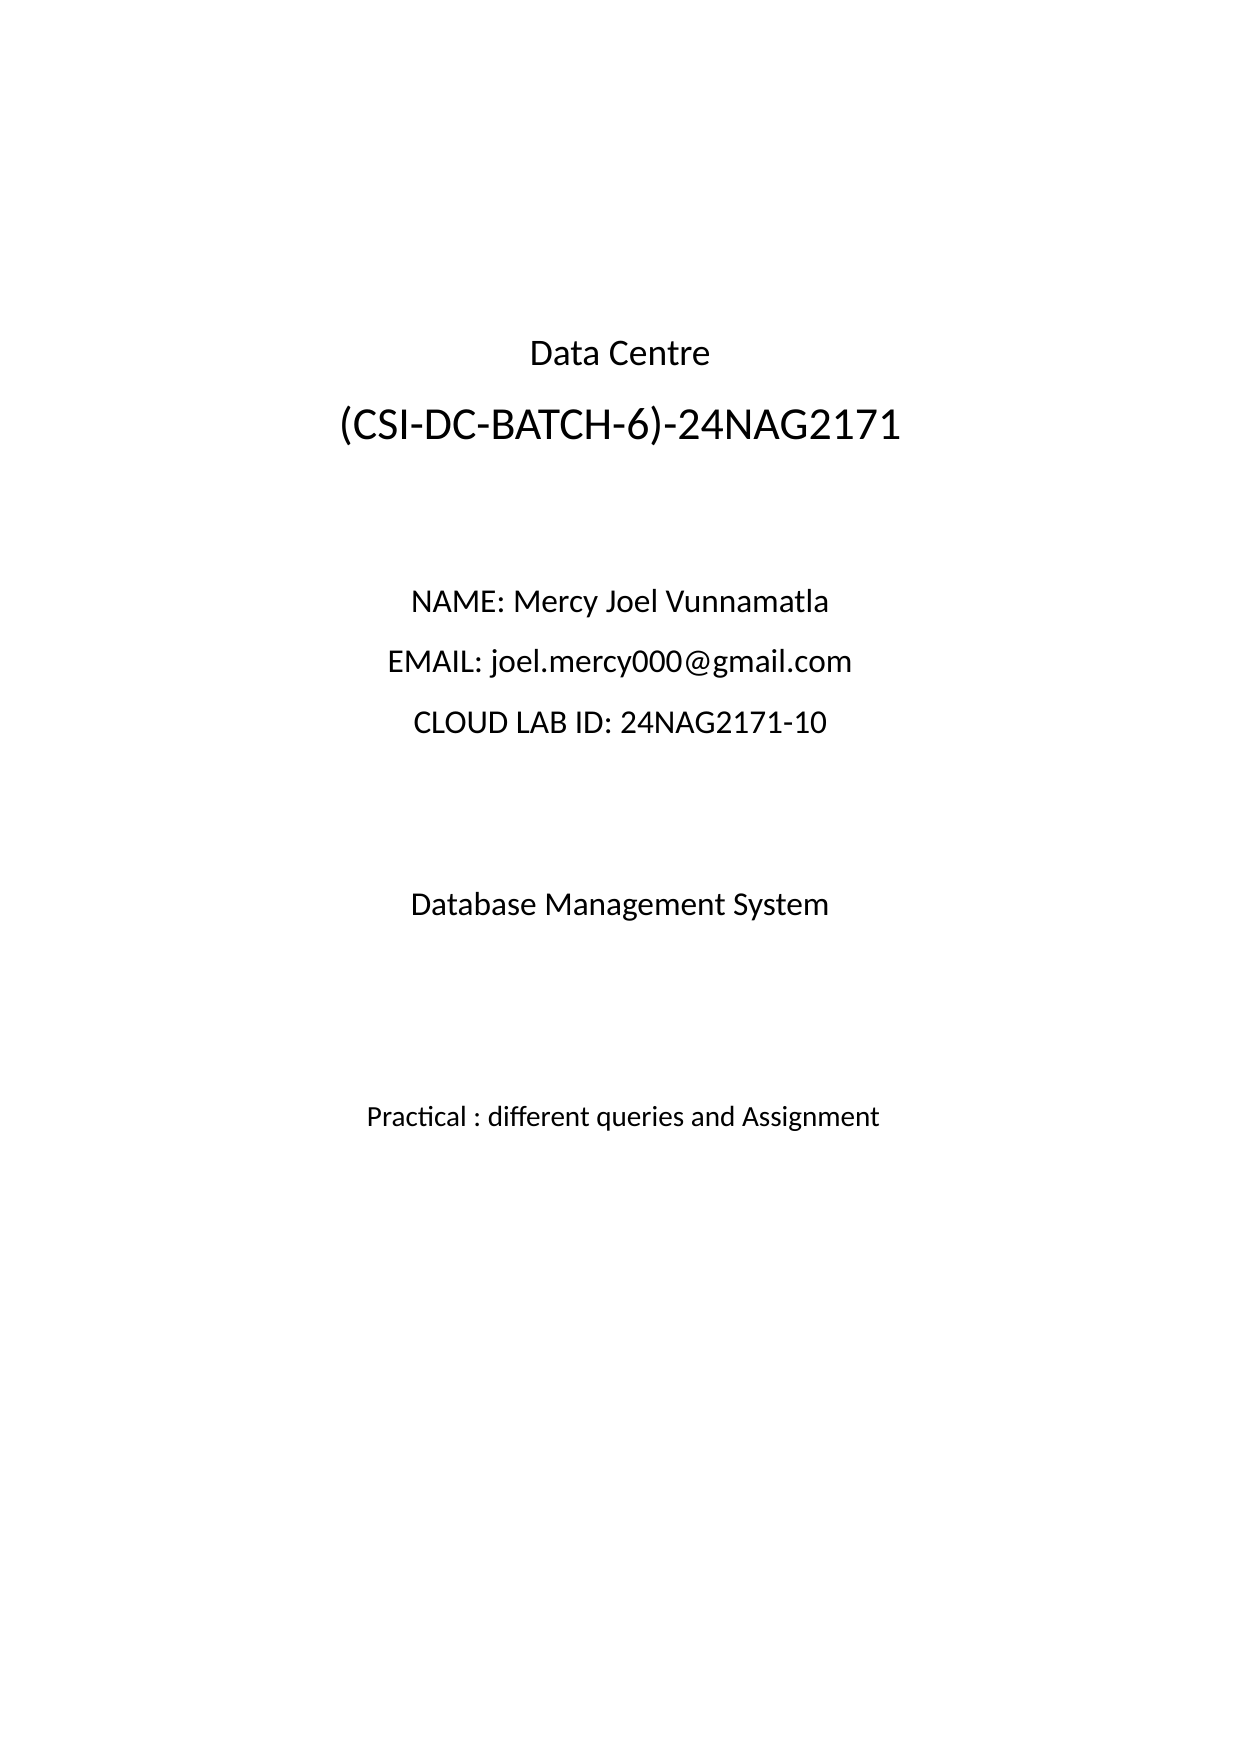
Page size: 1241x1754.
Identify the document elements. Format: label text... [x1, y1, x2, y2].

text EMAIL: joel.mercy000@gmail.com [150, 640, 1090, 681]
text NAME: Mercy Joel Vunnamatla [150, 580, 1090, 621]
text Database Management System [150, 883, 1090, 924]
text CLOUD LAB ID: 24NAG2171-10 [150, 701, 1090, 742]
text (CSI-DC-BATCH-6)-24NAG2171 [150, 395, 1090, 451]
text Data Centre [150, 329, 1090, 375]
text Practical : different queries and Assignment [150, 1098, 1090, 1133]
